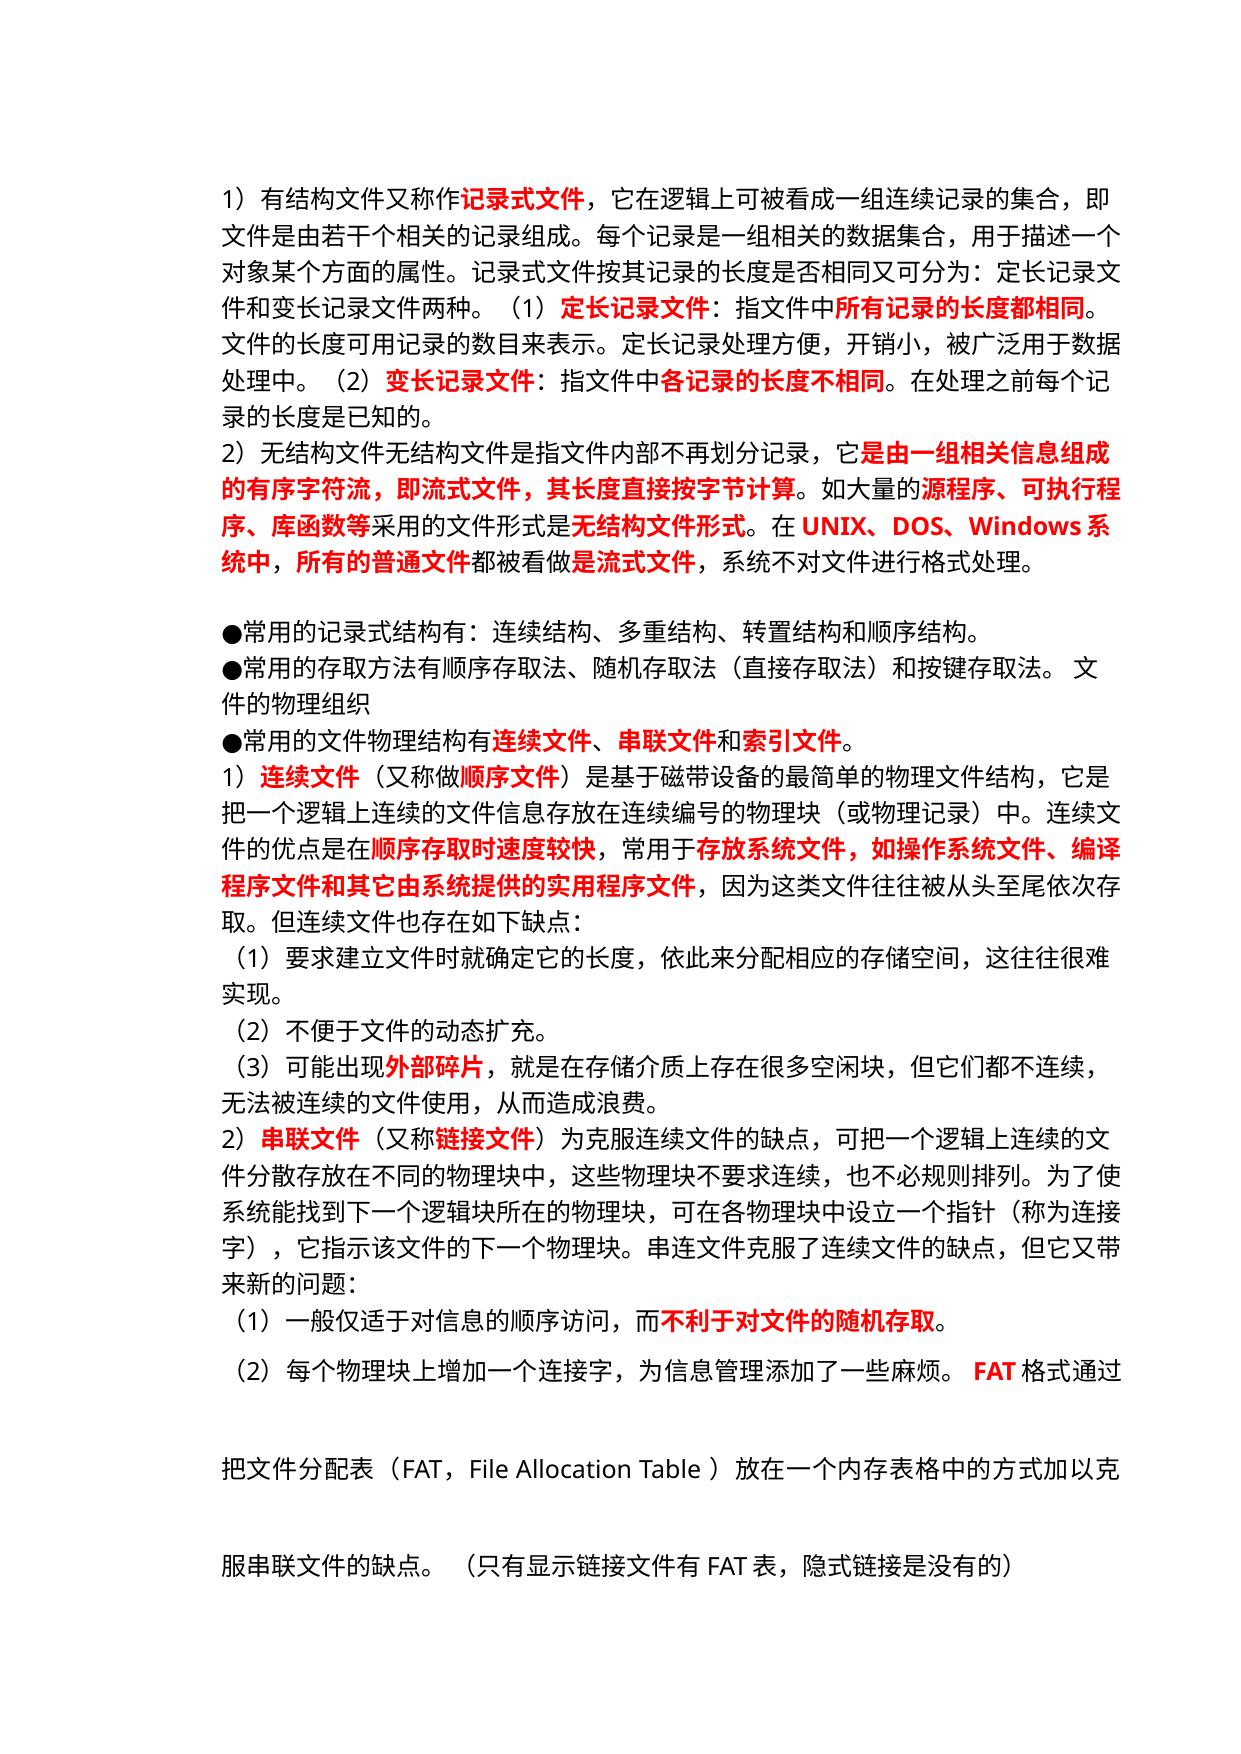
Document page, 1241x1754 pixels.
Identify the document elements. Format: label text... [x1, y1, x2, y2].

list ●常用的文件物理结构有连续文件、串联文件和索引文件。 [843, 721, 1122, 757]
list （1）一般仅适于对信息的顺序访问，而不利于对文件的随机存取。 [221, 1301, 660, 1337]
list （3）可能出现外部碎片，就是在存储介质上存在很多空闲块，但它们都不连续，无法被连续的文件使用，从而造成浪费。 [221, 1047, 1122, 1120]
list （2）每个物理块上增加一个连接字，为信息管理添加了一些麻烦。 FAT格式通过把文件分配表（FAT，File Allocation Table ）放在一个内存表格中的方式加以克服串联文件的缺点。 （只有显示链接文件有FAT表，隐式链接是没有的） [221, 1337, 1122, 1597]
list 2）无结构文件无结构文件是指文件内部不再划分记录，它是由一组相关信息组成的有序字符流，即流式文件，其长度直接按字节计算。如大量的源程序、可执行程序、库函数等采用的文件形式是无结构文件形式。在UNIX、DOS、Windows系统中，所有的普通文件都被看做是流式文件，系统不对文件进行格式处理。 [221, 433, 1122, 578]
list ●常用的文件物理结构有连续文件、串联文件和索引文件。 [221, 721, 493, 757]
list （1）一般仅适于对信息的顺序访问，而不利于对文件的随机存取。 [935, 1301, 1122, 1337]
list 1）有结构文件又称作记录式文件，它在逻辑上可被看成一组连续记录的集合，即文件是由若干个相关的记录组成。每个记录是一组相关的数据集合，用于描述一个对象某个方面的属性。记录式文件按其记录的长度是否相同又可分为：定长记录文件和变长记录文件两种。（1）定长记录文件：指文件中所有记录的长度都相同。文件的长度可用记录的数目来表示。定长记录处理方便，开销小，被广泛用于数据处理中。（2）变长记录文件：指文件中各记录的长度不相同。在处理之前每个记录的长度是已知的。 [221, 180, 1122, 433]
list （2）不便于文件的动态扩充。 [221, 1011, 1122, 1047]
list 1）连续文件（又称做顺序文件）是基于磁带设备的最简单的物理文件结构，它是把一个逻辑上连续的文件信息存放在连续编号的物理块（或物理记录）中。连续文件的优点是在顺序存取时速度较快，常用于存放系统文件，如操作系统文件、编译程序文件和其它由系统提供的实用程序文件，因为这类文件往往被从头至尾依次存取。但连续文件也存在如下缺点： [221, 757, 1122, 939]
list ●常用的记录式结构有：连续结构、多重结构、转置结构和顺序结构。 [221, 612, 1122, 649]
list 2）串联文件（又称链接文件）为克服连续文件的缺点，可把一个逻辑上连续的文件分散存放在不同的物理块中，这些物理块不要求连续，也不必规则排列。为了使系统能找到下一个逻辑块所在的物理块，可在各物理块中设立一个指针（称为连接字），它指示该文件的下一个物理块。串连文件克服了连续文件的缺点，但它又带来新的问题： [221, 1120, 1122, 1301]
list ●常用的存取方法有顺序存取法、随机存取法（直接存取法）和按键存取法。 文件的物理组织 [221, 649, 1122, 721]
list （1）要求建立文件时就确定它的长度，依此来分配相应的存储空间，这往往很难实现。 [221, 939, 1122, 1011]
